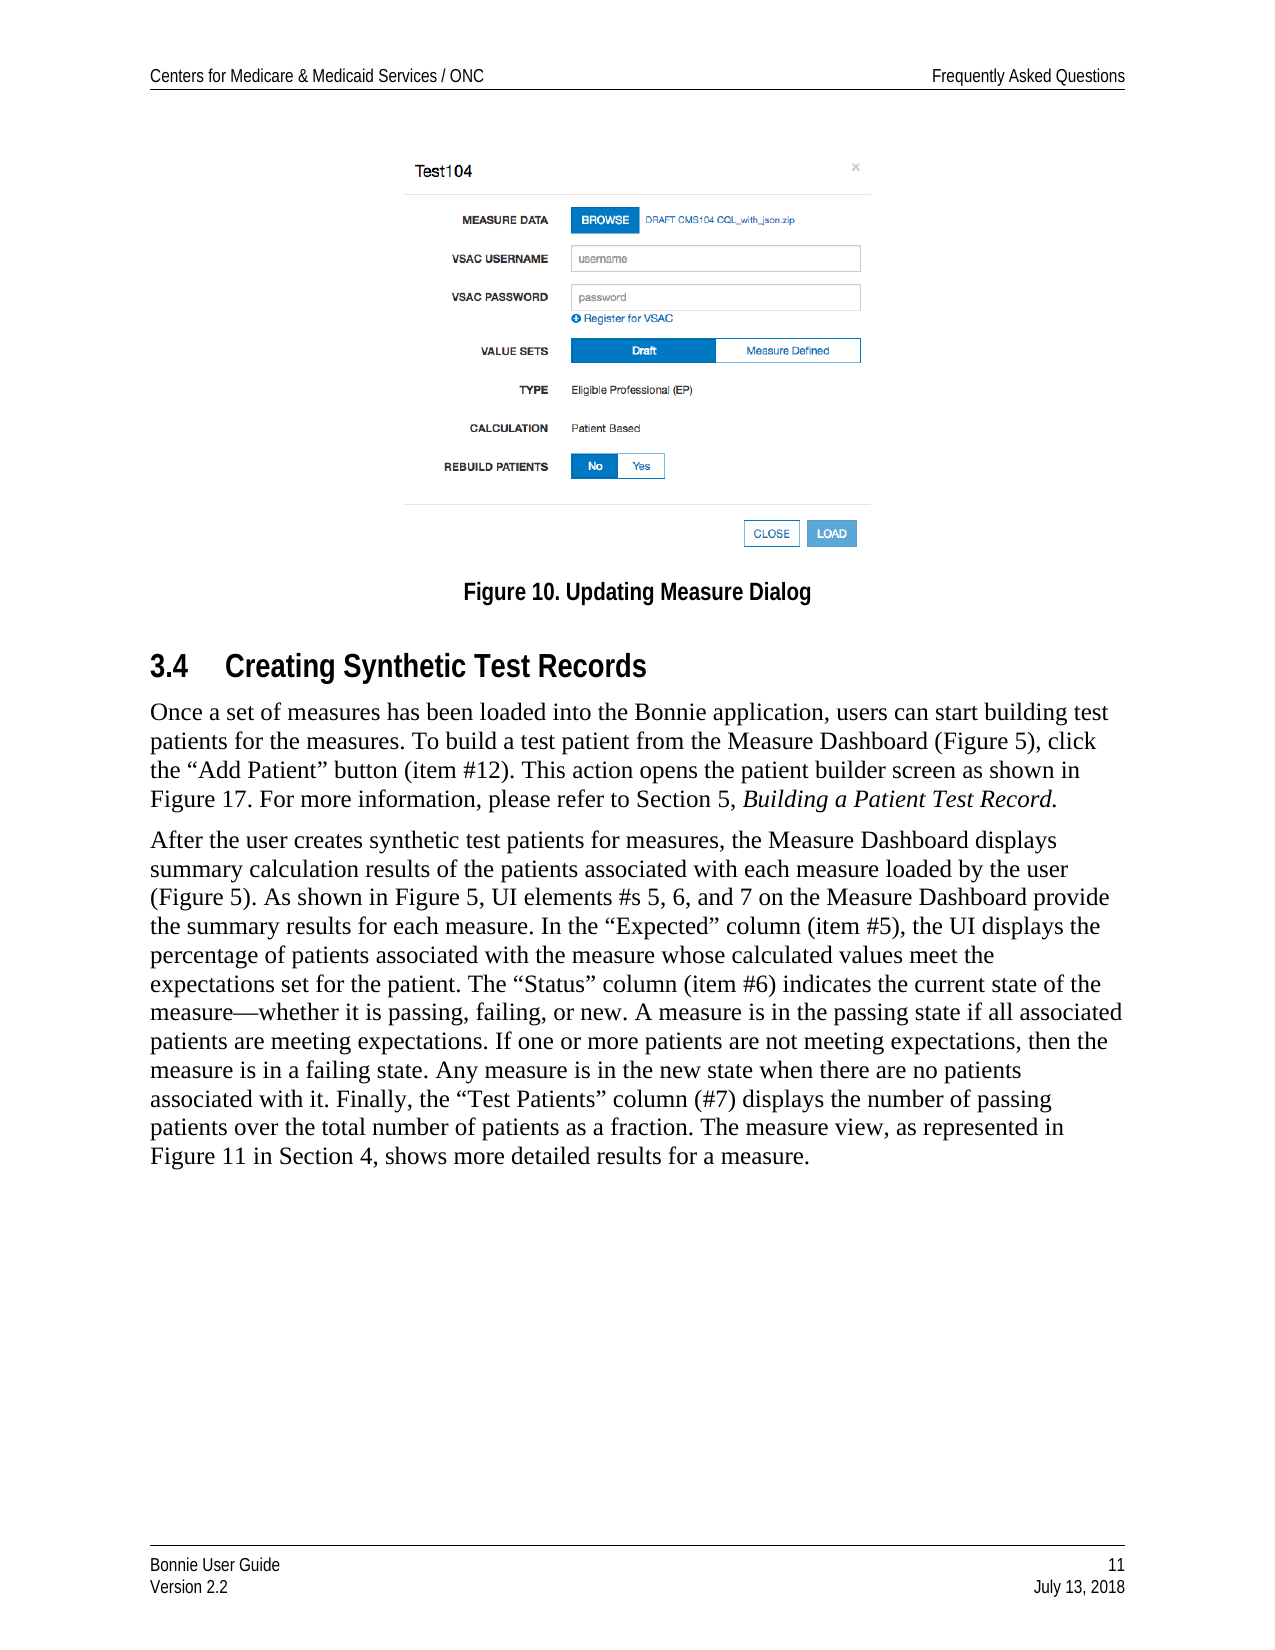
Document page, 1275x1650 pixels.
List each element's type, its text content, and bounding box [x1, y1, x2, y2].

text After the user creates synthetic test patients for measures, the Measure Dashboard displays summary calculation results of the patients associated with each measure loaded by the user (Figure 5). As shown in Figure 5, UI elements #s 5, 6, and 7 on the Measure Dashboard provide the summary results for each measure. In the “Expected” column (item #5), the UI displays the percentage of patients associated with the measure whose calculated values meet the expectations set for the patient. The “Status” column (item #6) indicates the current state of the measure—whether it is passing, failing, or new. A measure is in the passing state if all associated patients are meeting expectations. If one or more patients are not meeting expectations, then the measure is in a failing state. Any measure is in the new state when there are no patients associated with it. Finally, the “Test Patients” column (#7) displays the number of passing patients over the total number of patients as a fraction. The measure view, as represented in Figure 11 in Section 4, shows more detailed results for a measure. [150, 825, 1125, 1170]
text Figure 10. Updating Measure Dialog [150, 576, 1125, 605]
subtitle Creating Synthetic Test Records [150, 647, 1125, 685]
picture [404, 150, 871, 564]
text Once a set of measures has been loaded into the Bonnie application, users can start building test patients for the measures. To build a test patient from the Measure Dashboard (Figure 5), click the “Add Patient” button (item #12). This action opens the patient builder screen as shown in Figure 17. For more information, please refer to Section 5, Building a Patient Test Record. [150, 697, 1125, 812]
